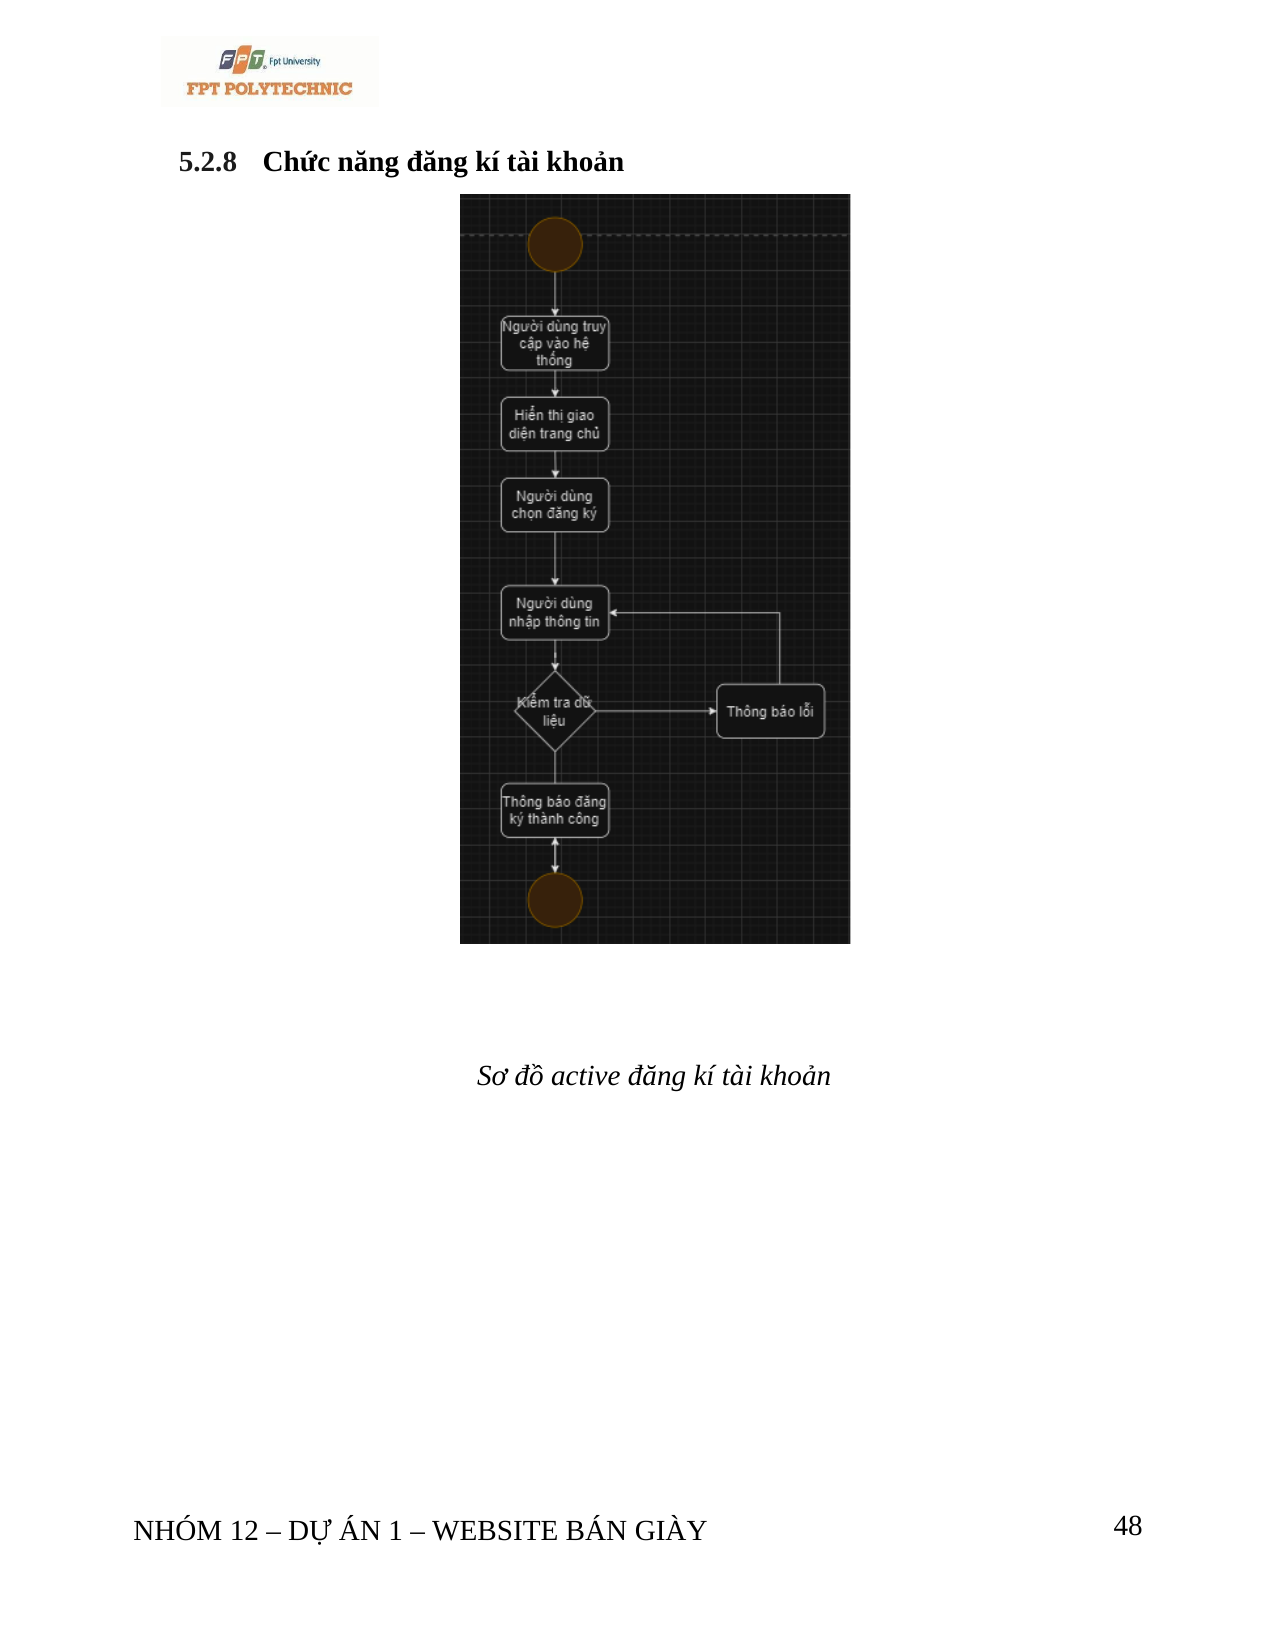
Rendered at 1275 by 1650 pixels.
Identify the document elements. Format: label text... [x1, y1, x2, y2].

text Sơ đồ active đăng kí tài khoản [112, 1058, 1198, 1091]
picture [160, 36, 379, 107]
subtitle Chức năng đăng kí tài khoản [178, 144, 1198, 177]
picture [460, 194, 851, 944]
